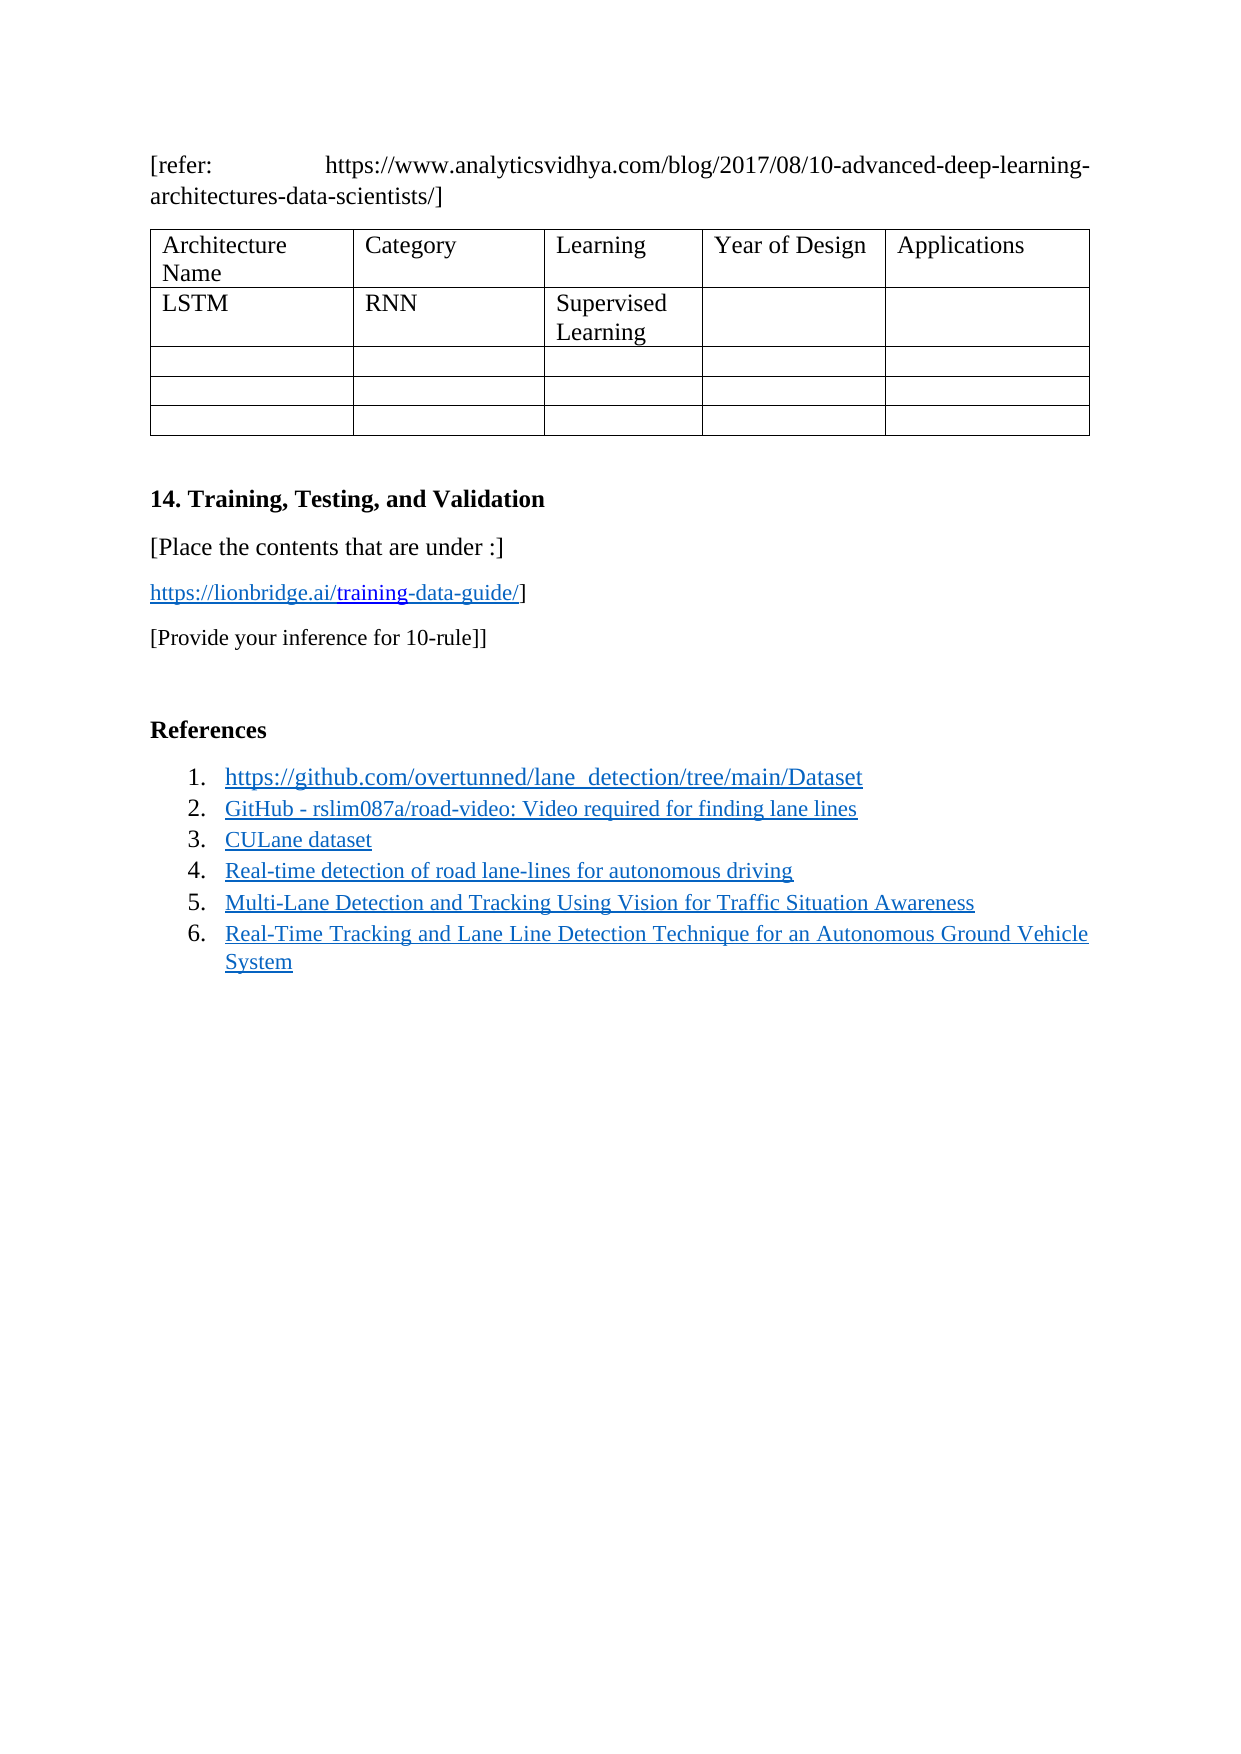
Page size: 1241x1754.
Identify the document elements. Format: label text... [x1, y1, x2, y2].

table_cell [703, 347, 885, 376]
text https://lionbridge.ai/training-data-guide/] [519, 579, 1090, 606]
table_cell RNN [354, 288, 544, 346]
table_cell [886, 406, 1089, 435]
table_cell [886, 288, 1089, 346]
table_cell [151, 406, 353, 435]
table_cell [886, 377, 1089, 405]
table_cell [354, 406, 544, 435]
table_cell [886, 347, 1089, 376]
table_cell [151, 377, 353, 405]
text 14. Training, Testing, and Validation [150, 484, 1090, 513]
table_cell [354, 377, 544, 405]
text [Provide your inference for 10-rule]] [150, 624, 1090, 651]
text [refer: https://www.analyticsvidhya.com/blog/2017/08/10-advanced-deep-learning-architectures-data-scientists/] [150, 150, 1090, 210]
table_header Category [354, 230, 544, 287]
table_header Year of Design [703, 230, 885, 287]
list Real-Time Tracking and Lane Line Detection Technique for an Autonomous Ground Vehicle System [187, 918, 1090, 975]
text References [150, 715, 1090, 743]
list Multi-Lane Detection and Tracking Using Vision for Traffic Situation Awareness [187, 887, 1090, 915]
table_header Architecture Name [151, 230, 353, 287]
table_cell [354, 347, 544, 376]
table_header Learning [545, 230, 702, 287]
list GitHub - rslim087a/road-video: Video required for finding lane lines [187, 793, 1090, 822]
table_cell Supervised Learning [545, 288, 702, 346]
table_cell [545, 347, 702, 376]
table_cell [545, 377, 702, 405]
table_header Applications [886, 230, 1089, 287]
list https://github.com/overtunned/lane_detection/tree/main/Dataset [187, 762, 1090, 791]
list Real-time detection of road lane-lines for autonomous driving [187, 856, 1090, 884]
table_cell [703, 377, 885, 405]
table_cell [703, 406, 885, 435]
table_cell [545, 406, 702, 435]
table_cell LSTM [151, 288, 353, 346]
table_cell [703, 288, 885, 346]
table_cell [151, 347, 353, 376]
list CULane dataset [187, 824, 1090, 853]
text [Place the contents that are under :] [150, 532, 1090, 560]
